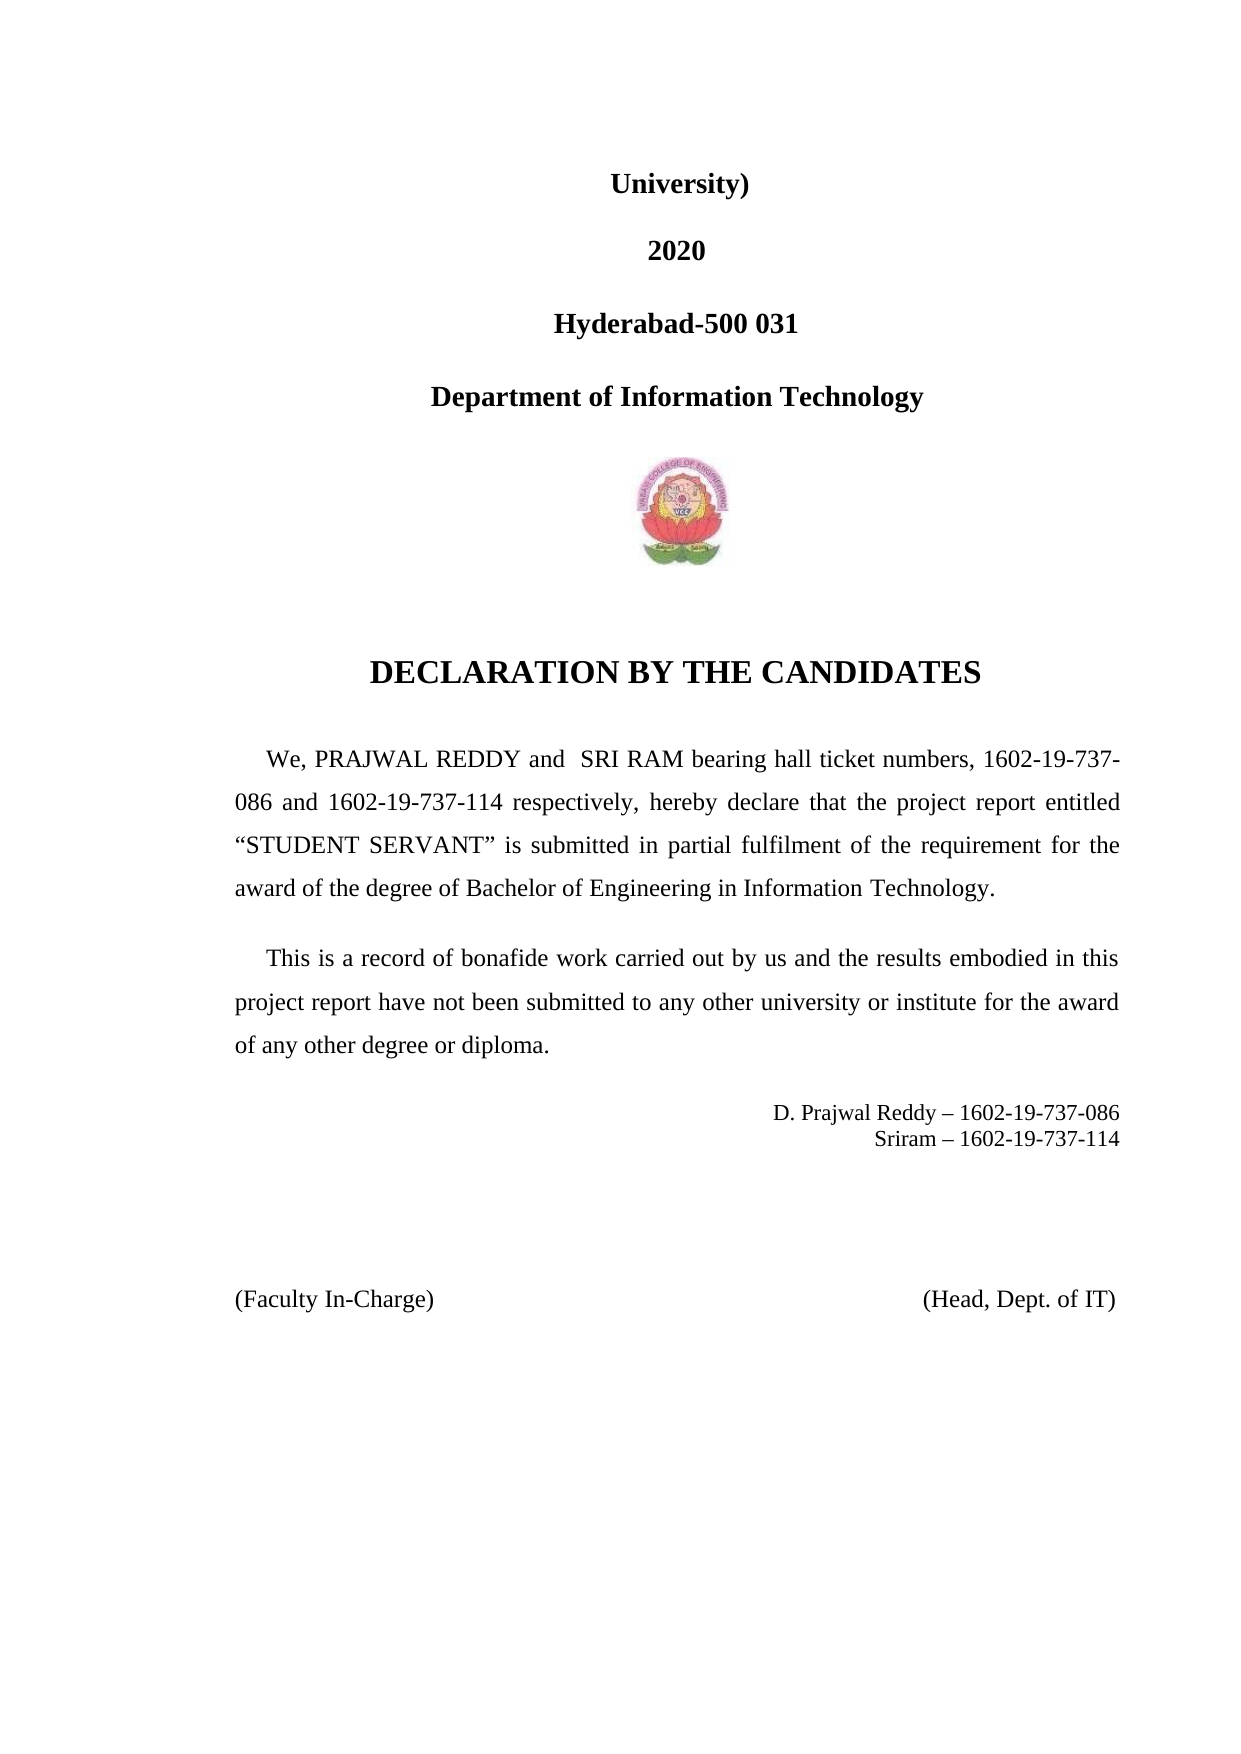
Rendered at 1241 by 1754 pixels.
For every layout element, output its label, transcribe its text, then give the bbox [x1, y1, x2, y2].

text This is a record of bonafide work carried out by us and the results embodied in this project report have not been submitted to any other university or institute for the award of any other degree or diploma. [234, 943, 1121, 1059]
text (Faculty In-Charge) (Head, Dept. of IT) [175, 1284, 1176, 1313]
text We, PRAJWAL REDDY and SRI RAM bearing hall ticket numbers, 1602-19-737-086 and 1602-19-737-114 respectively, hereby declare that the project report entitled “STUDENT SERVANT” is submitted in partial fulfilment of the requirement for the award of the degree of Bachelor of Engineering in Information Technology. [234, 744, 1121, 902]
text DECLARATION BY THE CANDIDATES [176, 653, 1176, 691]
picture [631, 457, 730, 566]
text Sriram – 1602-19-737-114 [175, 1126, 1120, 1152]
text D. Prajwal Reddy – 1602-19-737-086 [175, 1100, 1120, 1126]
text Hyderabad-500 031 Department of Information Technology [431, 306, 926, 413]
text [399, 167, 960, 200]
text 2020 [177, 233, 1176, 267]
